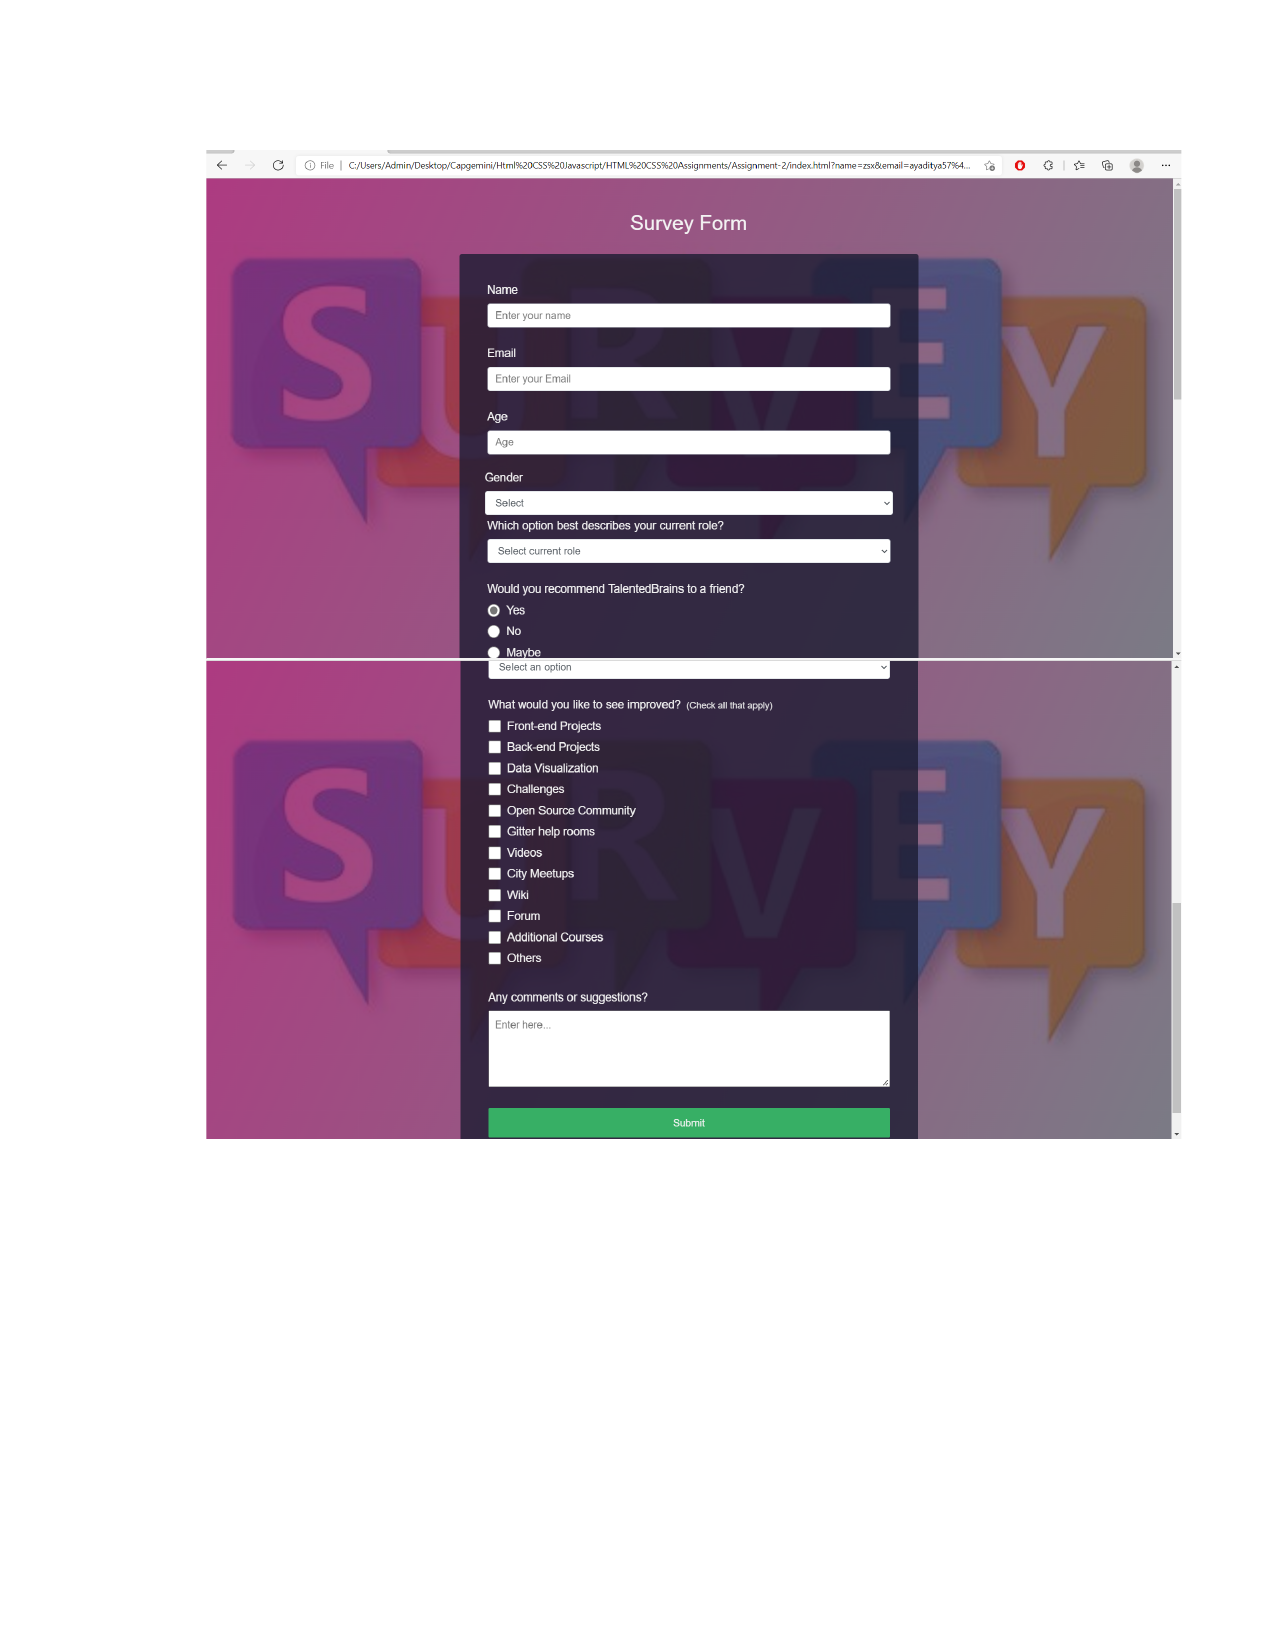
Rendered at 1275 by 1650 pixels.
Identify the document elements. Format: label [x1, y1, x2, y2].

picture [206, 150, 1182, 1139]
